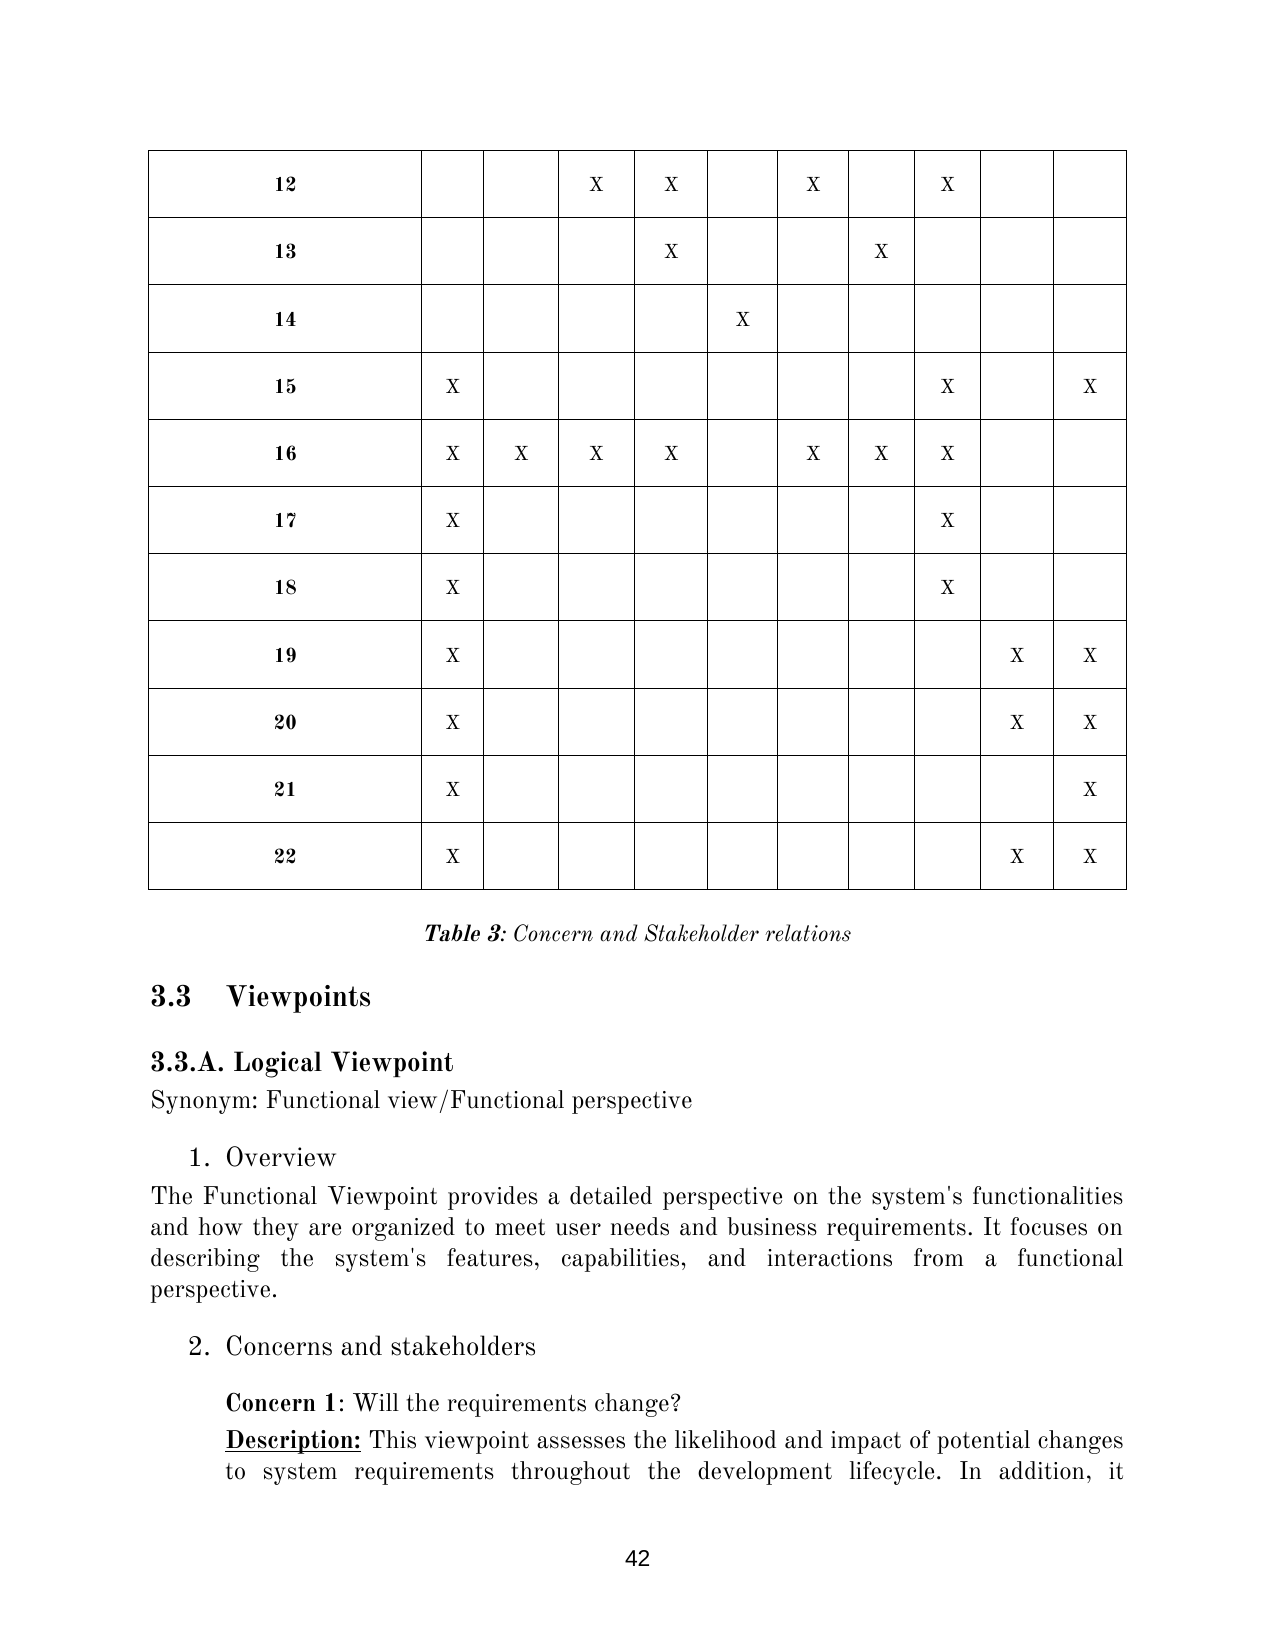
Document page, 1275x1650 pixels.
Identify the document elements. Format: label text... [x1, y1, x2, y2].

table_cell [981, 756, 1053, 822]
table_cell [422, 285, 483, 352]
table_cell 15 [149, 353, 421, 419]
table_cell [484, 151, 558, 217]
table_cell [708, 420, 777, 486]
subtitle 3.3 Viewpoints [150, 978, 1125, 1014]
table_cell X [422, 621, 483, 687]
table_cell [778, 689, 848, 755]
table_cell [484, 487, 558, 553]
table_cell X [981, 689, 1053, 755]
table_cell [708, 823, 777, 889]
table_cell [981, 554, 1053, 620]
table_cell 12 [149, 151, 421, 217]
table_cell X [1054, 621, 1126, 687]
table_cell [849, 689, 914, 755]
table_cell [708, 621, 777, 687]
table_cell X [422, 756, 483, 822]
table_cell X [915, 487, 980, 553]
table_cell X [849, 420, 914, 486]
table_cell 13 [149, 218, 421, 284]
table_cell [708, 353, 777, 419]
table_cell [484, 621, 558, 687]
table_cell 19 [149, 621, 421, 687]
table_cell X [981, 621, 1053, 687]
table_cell [635, 285, 707, 352]
table_cell [559, 353, 634, 419]
table_cell [708, 689, 777, 755]
table_cell X [708, 285, 777, 352]
text The Functional Viewpoint provides a detailed perspective on the system's functionalities and how they are organized to meet user needs and business requirements. It focuses on describing the system's features, capabilities, and interactions from a functional perspective. [150, 1179, 1125, 1303]
table_cell X [422, 689, 483, 755]
subtitle 3.3.A. Logical Viewpoint [150, 1044, 1125, 1077]
table_cell [635, 756, 707, 822]
table_cell [1054, 151, 1126, 217]
table_cell [708, 756, 777, 822]
table_cell [635, 487, 707, 553]
table_cell [1054, 420, 1126, 486]
table_cell 16 [149, 420, 421, 486]
table_cell [635, 621, 707, 687]
table_cell [778, 487, 848, 553]
table_cell [708, 218, 777, 284]
table_cell X [422, 823, 483, 889]
subtitle Overview [187, 1140, 1125, 1173]
table_cell [981, 151, 1053, 217]
table_cell [778, 621, 848, 687]
table_cell [422, 151, 483, 217]
table_cell X [915, 554, 980, 620]
table_cell [915, 756, 980, 822]
table_cell [915, 689, 980, 755]
table_cell [1054, 487, 1126, 553]
table_cell 20 [149, 689, 421, 755]
table_cell X [422, 554, 483, 620]
table_cell [778, 756, 848, 822]
table_cell 14 [149, 285, 421, 352]
table_cell 18 [149, 554, 421, 620]
table_cell [778, 823, 848, 889]
table_cell [484, 285, 558, 352]
table_cell [849, 554, 914, 620]
table_cell X [1054, 756, 1126, 822]
table_cell [1054, 285, 1126, 352]
table_cell 22 [149, 823, 421, 889]
table_cell [915, 621, 980, 687]
table_cell [915, 823, 980, 889]
table_cell [849, 353, 914, 419]
table_cell X [778, 420, 848, 486]
table_cell X [1054, 353, 1126, 419]
table_cell [981, 487, 1053, 553]
table_cell [981, 218, 1053, 284]
table_cell X [635, 218, 707, 284]
table_cell [778, 218, 848, 284]
table_cell [1054, 218, 1126, 284]
table_cell [559, 285, 634, 352]
table_cell [981, 420, 1053, 486]
table_cell X [484, 420, 558, 486]
table_cell [981, 353, 1053, 419]
text Synonym: Functional view/Functional perspective [150, 1084, 1125, 1115]
table_cell [635, 353, 707, 419]
table_cell [559, 487, 634, 553]
table_cell [559, 218, 634, 284]
table_cell [849, 756, 914, 822]
table_cell X [1054, 823, 1126, 889]
table_cell [915, 285, 980, 352]
table_cell 17 [149, 487, 421, 553]
table_cell [635, 823, 707, 889]
table_cell X [559, 420, 634, 486]
table_cell [915, 218, 980, 284]
table_cell X [915, 151, 980, 217]
table_cell X [422, 420, 483, 486]
table_cell [708, 151, 777, 217]
table_cell [484, 353, 558, 419]
text Concern 1: Will the requirements change? [225, 1387, 1125, 1417]
table_cell [778, 554, 848, 620]
table_cell [1054, 554, 1126, 620]
table_cell [849, 285, 914, 352]
table_cell X [915, 353, 980, 419]
table_cell X [635, 151, 707, 217]
table_cell [422, 218, 483, 284]
table_cell [849, 621, 914, 687]
table_cell [484, 554, 558, 620]
table_cell [635, 689, 707, 755]
table_cell X [559, 151, 634, 217]
table_cell [849, 487, 914, 553]
table_cell X [849, 218, 914, 284]
table_cell X [635, 420, 707, 486]
table_cell [778, 353, 848, 419]
table_cell [484, 823, 558, 889]
table_cell [708, 487, 777, 553]
table_cell X [1054, 689, 1126, 755]
table_cell X [778, 151, 848, 217]
table_cell [849, 823, 914, 889]
table_cell 21 [149, 756, 421, 822]
table_cell [559, 689, 634, 755]
table_cell X [981, 823, 1053, 889]
table_cell [559, 554, 634, 620]
table_cell [484, 756, 558, 822]
table_cell [849, 151, 914, 217]
table_cell X [422, 487, 483, 553]
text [225, 1424, 1125, 1486]
table_cell X [422, 353, 483, 419]
text Table 3: Concern and Stakeholder relations [150, 918, 1125, 947]
table_cell [484, 689, 558, 755]
table_cell [708, 554, 777, 620]
subtitle Concerns and stakeholders [187, 1328, 1125, 1362]
table_cell [981, 285, 1053, 352]
table_cell [484, 218, 558, 284]
table_cell [778, 285, 848, 352]
table_cell [559, 823, 634, 889]
table_cell [635, 554, 707, 620]
table_cell [559, 756, 634, 822]
table_cell [559, 621, 634, 687]
table_cell X [915, 420, 980, 486]
